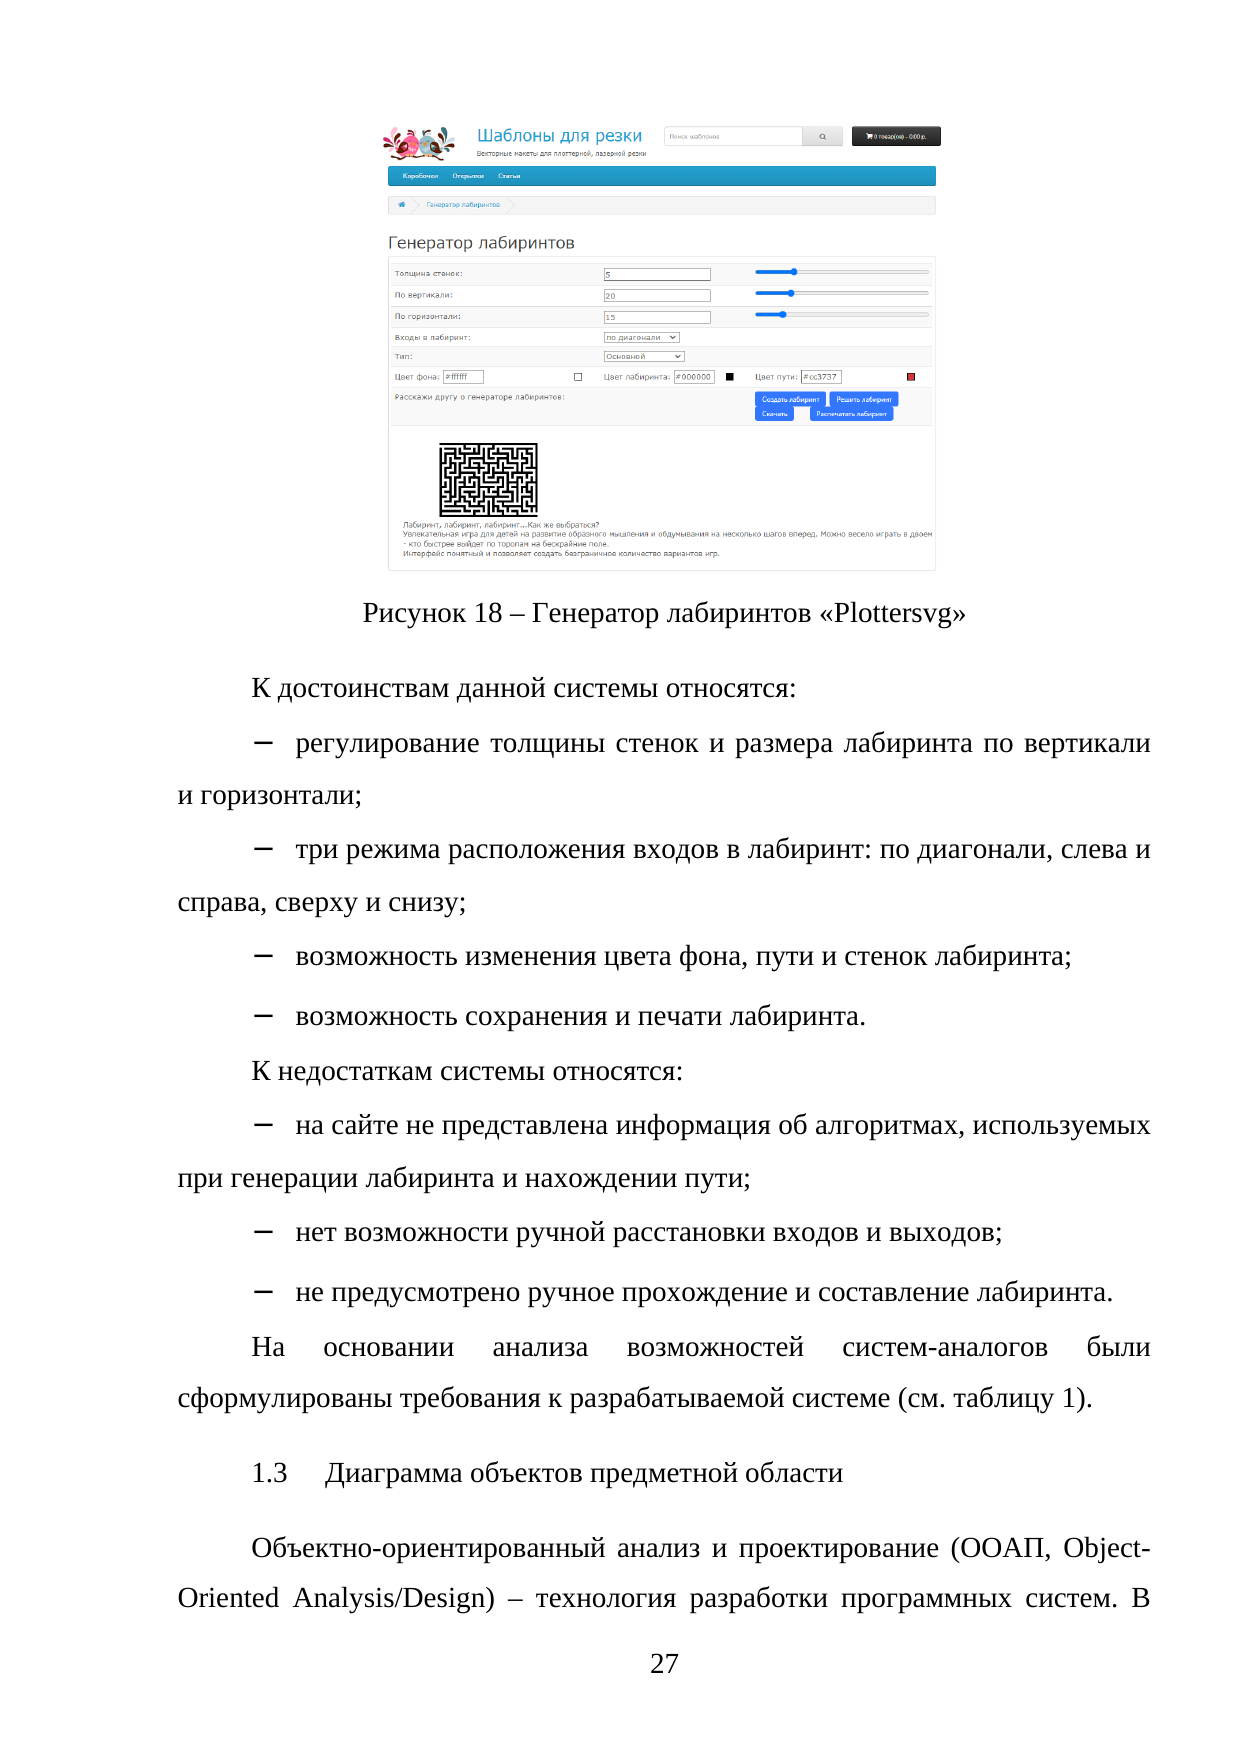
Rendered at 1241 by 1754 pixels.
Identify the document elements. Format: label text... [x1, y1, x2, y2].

list Диаграмма объектов предметной области [251, 1455, 1152, 1488]
text К недостаткам системы относятся: [177, 1053, 1152, 1087]
text К достоинствам данной системы относятся: [177, 671, 1152, 704]
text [177, 1530, 1152, 1614]
list нет возможности ручной расстановки входов и выходов; [177, 1210, 1152, 1250]
picture [373, 118, 956, 579]
list три режима расположения входов в лабиринт: по диагонали, слева и справа, сверху и снизу; [177, 828, 1152, 918]
text На основании анализа возможностей систем-аналогов были сформулированы требования к разрабатываемой системе (см. таблицу 1). [177, 1329, 1152, 1413]
list регулирование толщины стенок и размера лабиринта по вертикали и горизонтали; [177, 721, 1152, 811]
list возможность сохранения и печати лабиринта. [177, 994, 1152, 1033]
list на сайте не представлена информация об алгоритмах, используемых при генерации лабиринта и нахождении пути; [177, 1104, 1152, 1194]
list возможность изменения цвета фона, пути и стенок лабиринта; [177, 934, 1152, 974]
list не предусмотрено ручное прохождение и составление лабиринта. [177, 1270, 1152, 1309]
